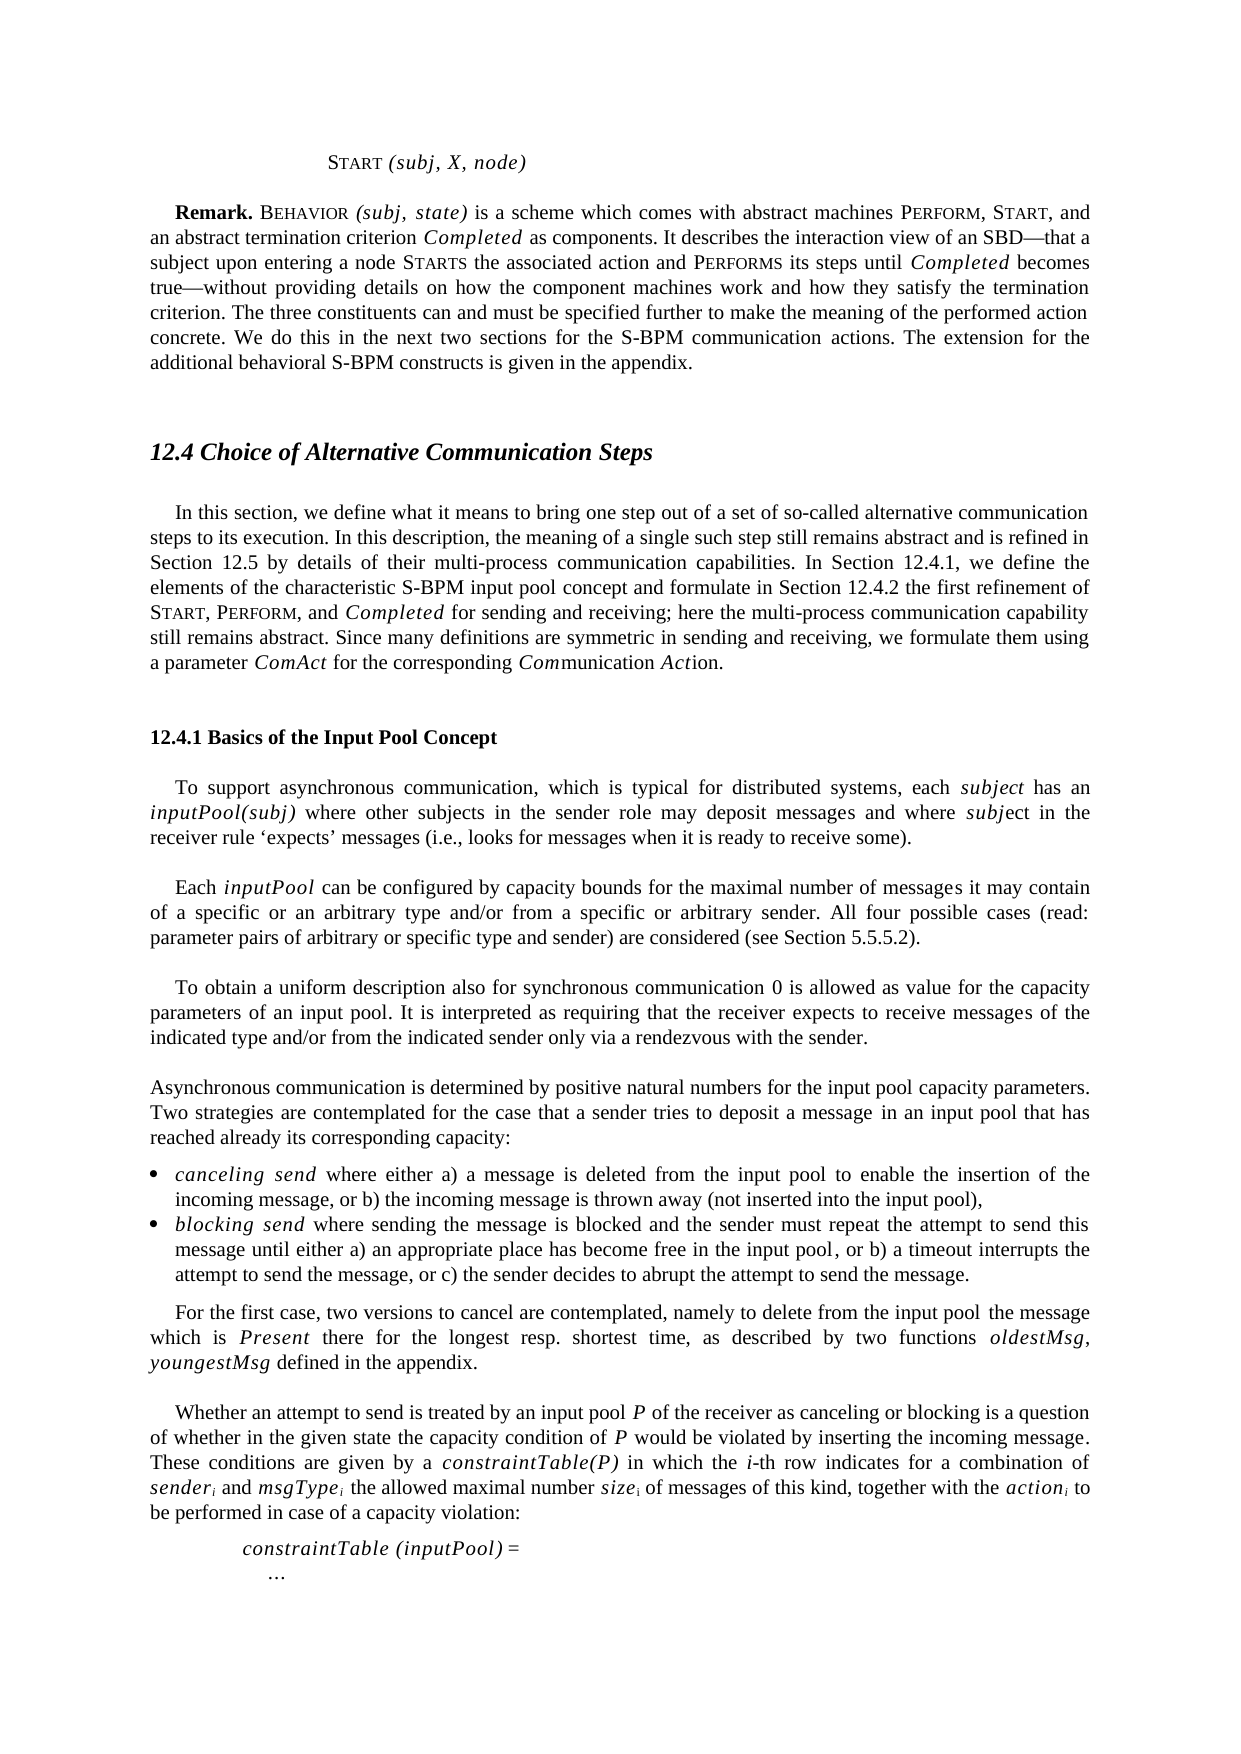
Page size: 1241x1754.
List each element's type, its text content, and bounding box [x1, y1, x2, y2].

text Whether an attempt to send is treated by an input pool P of the receiver as canceling or blocking is a question of whether in the given state the capacity condition of P would be violated by inserting the incoming message. These conditions are given by a constraintTable(P) in which the i-th row indicates for a combination of senderi and msgTypei the allowed maximal number sizei of messages of this kind, together with the actioni to be performed in case of a capacity violation: [150, 1399, 1090, 1524]
text Each inputPool can be configured by capacity bounds for the maximal number of messages it may contain of a specific or an arbitrary type and/or from a specific or arbitrary sender. All four possible cases (read: parameter pairs of arbitrary or specific type and sender) are considered (see Section 5.5.5.2). [150, 874, 1090, 949]
subtitle 12.4 Choice of Alternative Communication Steps [150, 437, 1090, 465]
text In this section, we define what it means to bring one step out of a set of so-called alternative communication steps to its execution. In this description, the meaning of a single such step still remains abstract and is refined in Section 12.5 by details of their multi-process communication capabilities. In Section 12.4.1, we define the elements of the characteristic S-BPM input pool concept and formulate in Section 12.4.2 the first refinement of Start, Perform, and Completed for sending and receiving; here the multi-process communication capability still remains abstract. Since many definitions are symmetric in sending and receiving, we formulate them using a parameter ComAct for the corresponding Communication Action. [150, 499, 1090, 674]
text canceling send where either a) a message is deleted from the input pool to enable the insertion of the incoming message, or b) the incoming message is thrown away (not inserted into the input pool), [150, 1161, 1090, 1211]
subtitle 12.4.1 Basics of the Input Pool Concept [150, 724, 1090, 749]
text constraintTable (inputPool) = [209, 1536, 1021, 1560]
text To support asynchronous communication, which is typical for distributed systems, each subject has an inputPool(subj) where other subjects in the sender role may deposit messages and where subject in the receiver rule ‘expects’ messages (i.e., looks for messages when it is ready to receive some). [150, 774, 1090, 849]
text blocking send where sending the message is blocked and the sender must repeat the attempt to send this message until either a) an appropriate place has become free in the input pool, or b) a timeout interrupts the attempt to send the message, or c) the sender decides to abrupt the attempt to send the message. [150, 1211, 1090, 1286]
text For the first case, two versions to cancel are contemplated, namely to delete from the input pool the message which is Present there for the longest resp. shortest time, as described by two functions oldestMsg, youngestMsg defined in the appendix. [150, 1299, 1090, 1374]
text To obtain a uniform description also for synchronous communication 0 is allowed as value for the capacity parameters of an input pool. It is interpreted as requiring that the receiver expects to receive messages of the indicated type and/or from the indicated sender only via a rendezvous with the sender. [150, 974, 1090, 1049]
text Start (subj, X, node) [209, 150, 1021, 174]
text ... [209, 1560, 1021, 1584]
text Asynchronous communication is determined by positive natural numbers for the input pool capacity parameters. Two strategies are contemplated for the case that a sender tries to deposit a message in an input pool that has reached already its corresponding capacity: [150, 1074, 1090, 1149]
text Remark. Behavior (subj, state) is a scheme which comes with abstract machines Perform, Start, and an abstract termination criterion Completed as components. It describes the interaction view of an SBD—that a subject upon entering a node Starts the associated action and Performs its steps until Completed becomes true—without providing details on how the component machines work and how they satisfy the termination criterion. The three constituents can and must be specified further to make the meaning of the performed action concrete. We do this in the next two sections for the S-BPM communication actions. The extension for the additional behavioral S-BPM constructs is given in the appendix. [150, 199, 1090, 374]
